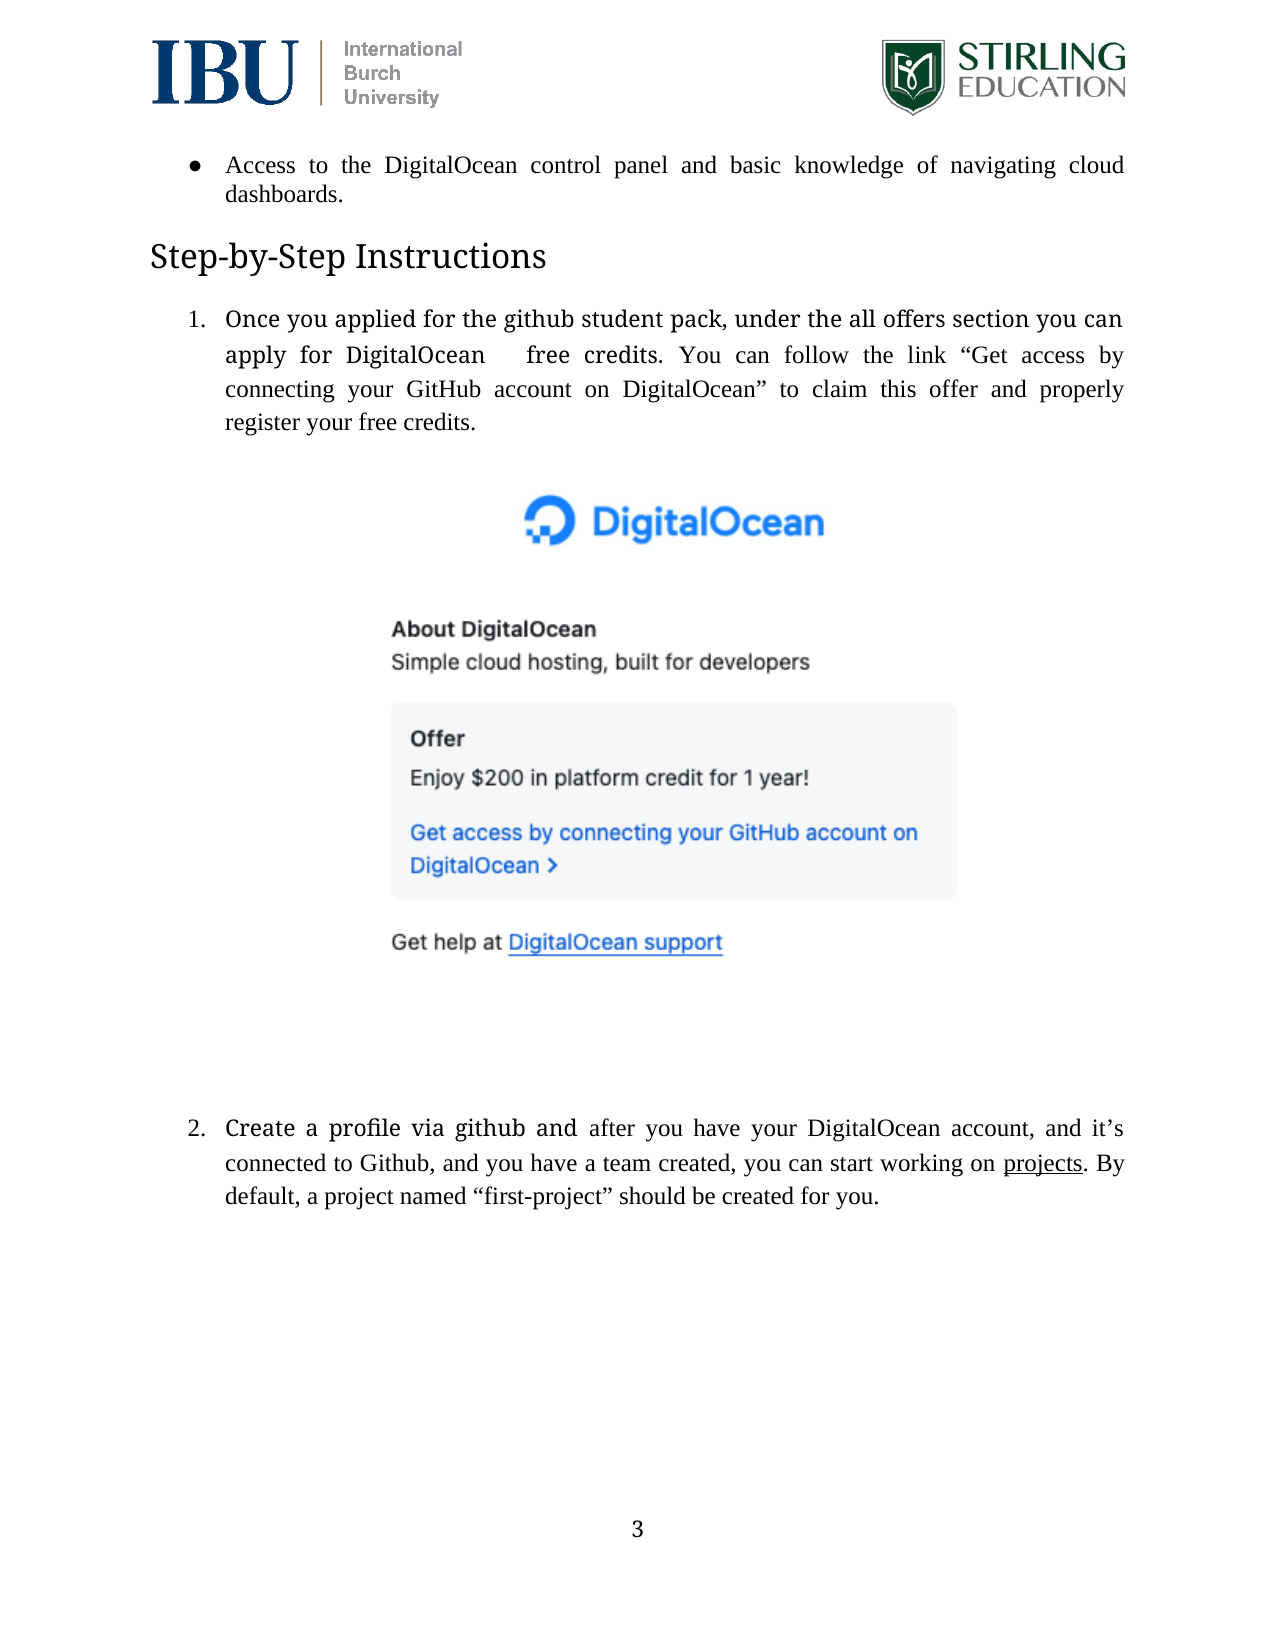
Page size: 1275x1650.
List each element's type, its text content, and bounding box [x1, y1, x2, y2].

list Access to the DigitalOcean control panel and basic knowledge of navigating cloud dashboards. [187, 150, 1125, 207]
picture [882, 30, 1125, 119]
list Once you applied for the github student pack, under the all offers section you can apply for DigitalOcean free credits. You can follow the link “Get access by connecting your GitHub account on DigitalOcean” to claim this offer and properly register your free credits. [187, 303, 1125, 436]
picture [150, 30, 482, 119]
list Create a profile via github and after you have your DigitalOcean account, and it’s connected to Github, and you have a team created, you can start working on projects. By default, a project named “first-project” should be created for you. [187, 1112, 1125, 1209]
picture [371, 440, 979, 1108]
subtitle Step-by-Step Instructions [150, 232, 1125, 278]
